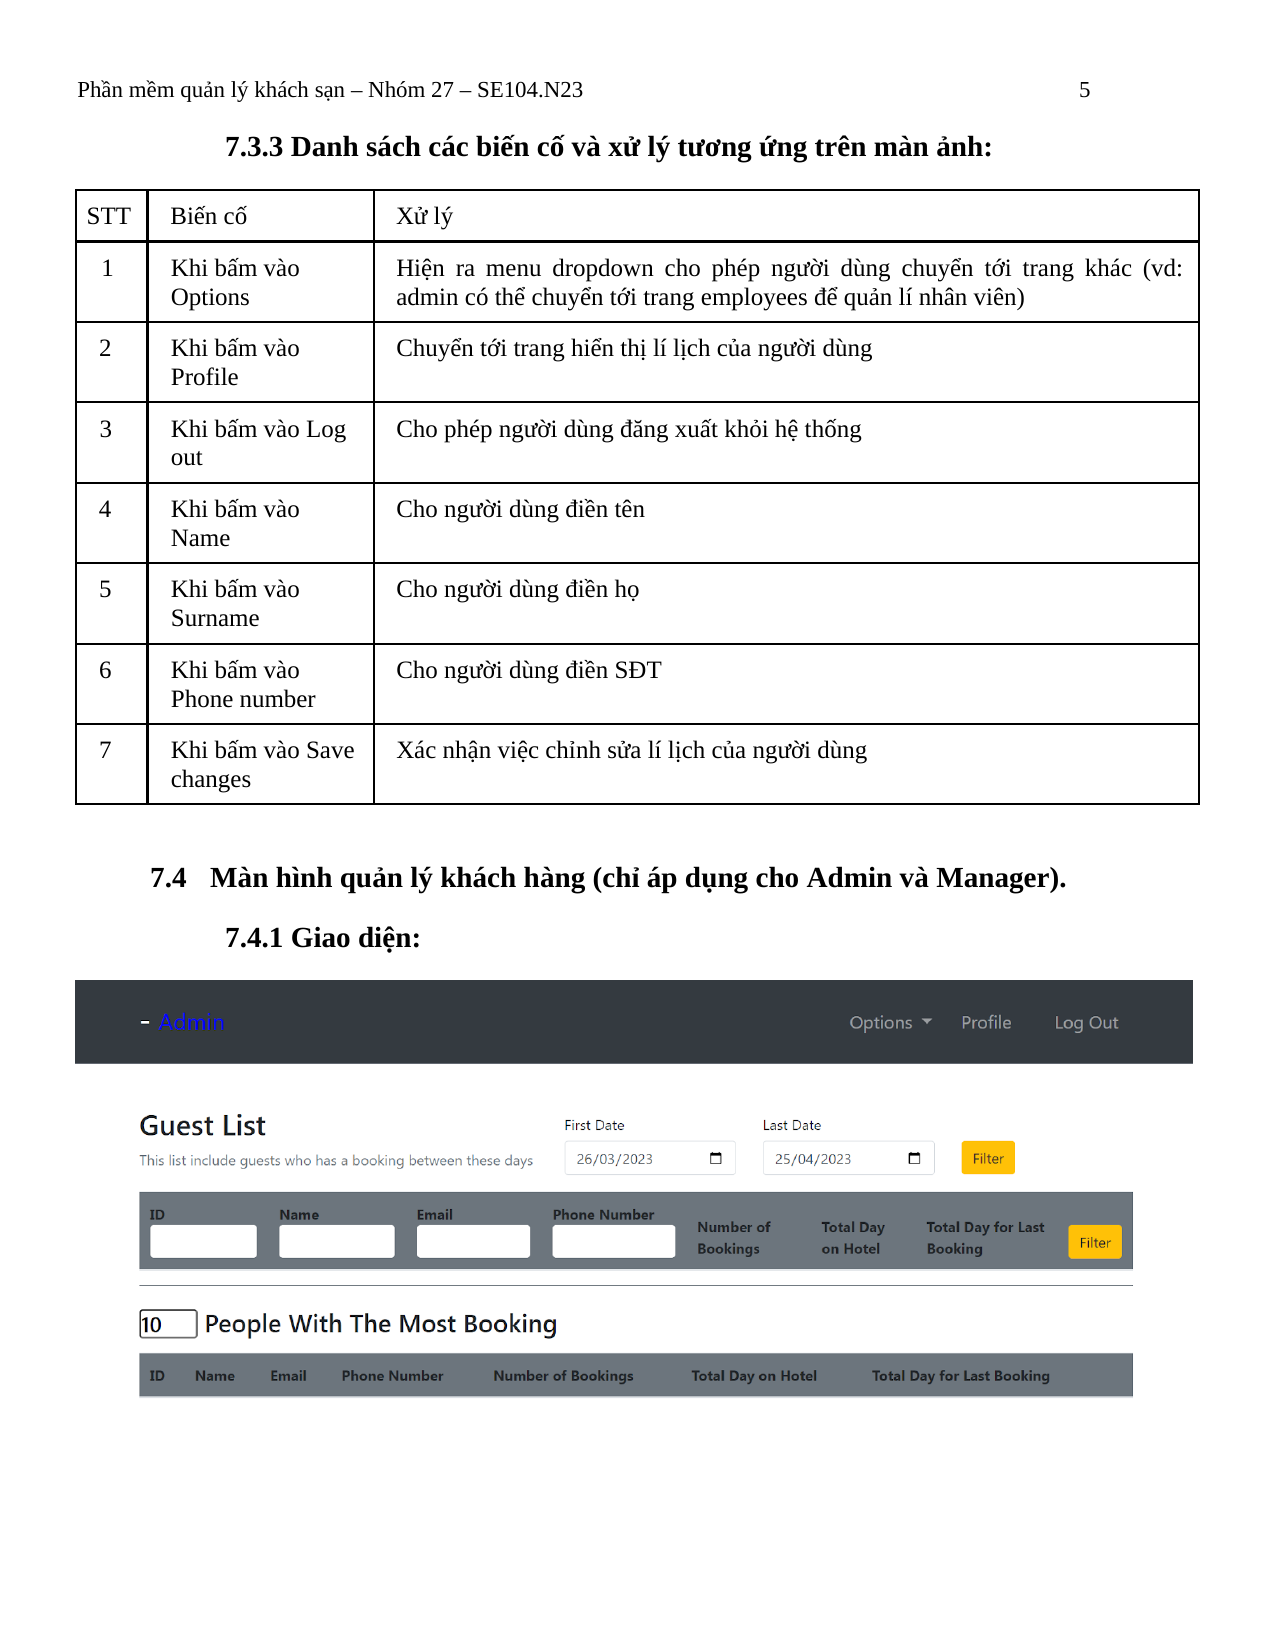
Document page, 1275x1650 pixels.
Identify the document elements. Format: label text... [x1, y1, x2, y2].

table_cell 2 [77, 323, 146, 401]
table_cell Cho người dùng điền SĐT [375, 645, 1198, 723]
text 7.4.1 Giao diện: [150, 920, 1200, 954]
table_cell Khi bấm vào Surname [149, 564, 373, 642]
table_cell Khi bấm vào Save changes [149, 725, 373, 803]
table_cell Chuyển tới trang hiển thị lí lịch của người dùng [375, 323, 1198, 401]
table_cell 7 [77, 725, 146, 803]
table_cell 1 [77, 243, 146, 321]
table_cell Khi bấm vào Phone number [149, 645, 373, 723]
table_cell Xác nhận việc chỉnh sửa lí lịch của người dùng [375, 725, 1198, 803]
table_header Xử lý [375, 191, 1198, 240]
list Màn hình quản lý khách hàng (chỉ áp dụng cho Admin và Manager). [150, 861, 1200, 894]
text 7.3.3 Danh sách các biến cố và xử lý tương ứng trên màn ảnh: [150, 129, 1200, 162]
table_cell 5 [77, 564, 146, 642]
table_cell Khi bấm vào Options [149, 243, 373, 321]
table_cell Khi bấm vào Name [149, 484, 373, 562]
table_cell Cho người dùng điền tên [375, 484, 1198, 562]
table_cell 3 [77, 403, 146, 482]
table_cell Khi bấm vào Profile [149, 323, 373, 401]
table_cell Cho người dùng điền họ [375, 564, 1198, 642]
table_cell 4 [77, 484, 146, 562]
table_header STT [77, 191, 146, 240]
table_cell Cho phép người dùng đăng xuất khỏi hệ thống [375, 403, 1198, 482]
table_cell 6 [77, 645, 146, 723]
table_cell Hiện ra menu dropdown cho phép người dùng chuyển tới trang khác (vd: admin có thể chuyển tới trang employees để quản lí nhân viên) [375, 243, 1198, 321]
table_cell Khi bấm vào Log out [149, 403, 373, 482]
picture [75, 980, 1193, 1464]
table_header Biến cố [149, 191, 373, 240]
